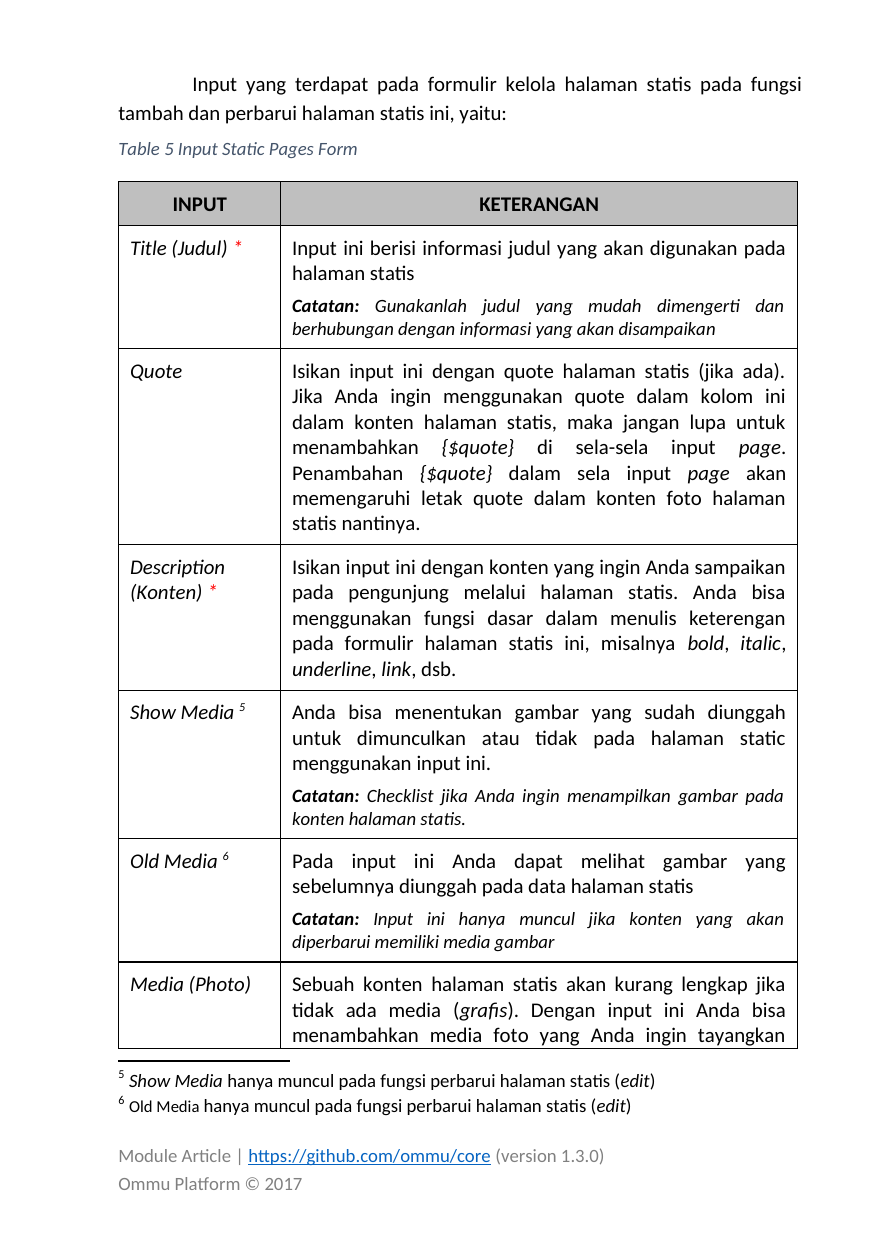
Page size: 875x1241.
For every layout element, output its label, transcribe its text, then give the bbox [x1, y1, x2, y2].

text Input yang terdapat pada formulir kelola halaman statis pada fungsi tambah dan perbarui halaman statis ini, yaitu: [118, 71, 803, 125]
table_cell Description (Konten) * [119, 545, 280, 689]
table_cell Title (Judul) * [119, 226, 280, 348]
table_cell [281, 963, 797, 1048]
table_cell Media (Photo) [119, 963, 280, 1048]
table_cell Pada input ini Anda dapat melihat gambar yang sebelumnya diunggah pada data halaman statis Catatan: Input ini hanya muncul jika konten yang akan diperbarui memiliki media gambar [281, 839, 797, 961]
table_cell Quote [119, 349, 280, 544]
table_cell Isikan input ini dengan quote halaman statis (jika ada). Jika Anda ingin menggunakan quote dalam kolom ini dalam konten halaman statis, maka jangan lupa untuk menambahkan {$quote} di sela-sela input page. Penambahan {$quote} dalam sela input page akan memengaruhi letak quote dalam konten foto halaman statis nantinya. [281, 349, 797, 544]
text Table 5 Input Static Pages Form [118, 137, 803, 160]
table_cell Input ini berisi informasi judul yang akan digunakan pada halaman statis Catatan: Gunakanlah judul yang mudah dimengerti dan berhubungan dengan informasi yang akan disampaikan [281, 226, 797, 348]
table_cell Show Media [119, 691, 280, 838]
table_cell Anda bisa menentukan gambar yang sudah diunggah untuk dimunculkan atau tidak pada halaman static menggunakan input ini. Catatan: Checklist jika Anda ingin menampilkan gambar pada konten halaman statis. [281, 691, 797, 838]
table_cell Isikan input ini dengan konten yang ingin Anda sampaikan pada pengunjung melalui halaman statis. Anda bisa menggunakan fungsi dasar dalam menulis keterengan pada formulir halaman statis ini, misalnya bold, italic, underline, link, dsb. [281, 545, 797, 689]
table_header KETERANGAN [281, 182, 797, 225]
table_header INPUT [119, 182, 280, 225]
table_cell Old Media [119, 839, 280, 961]
